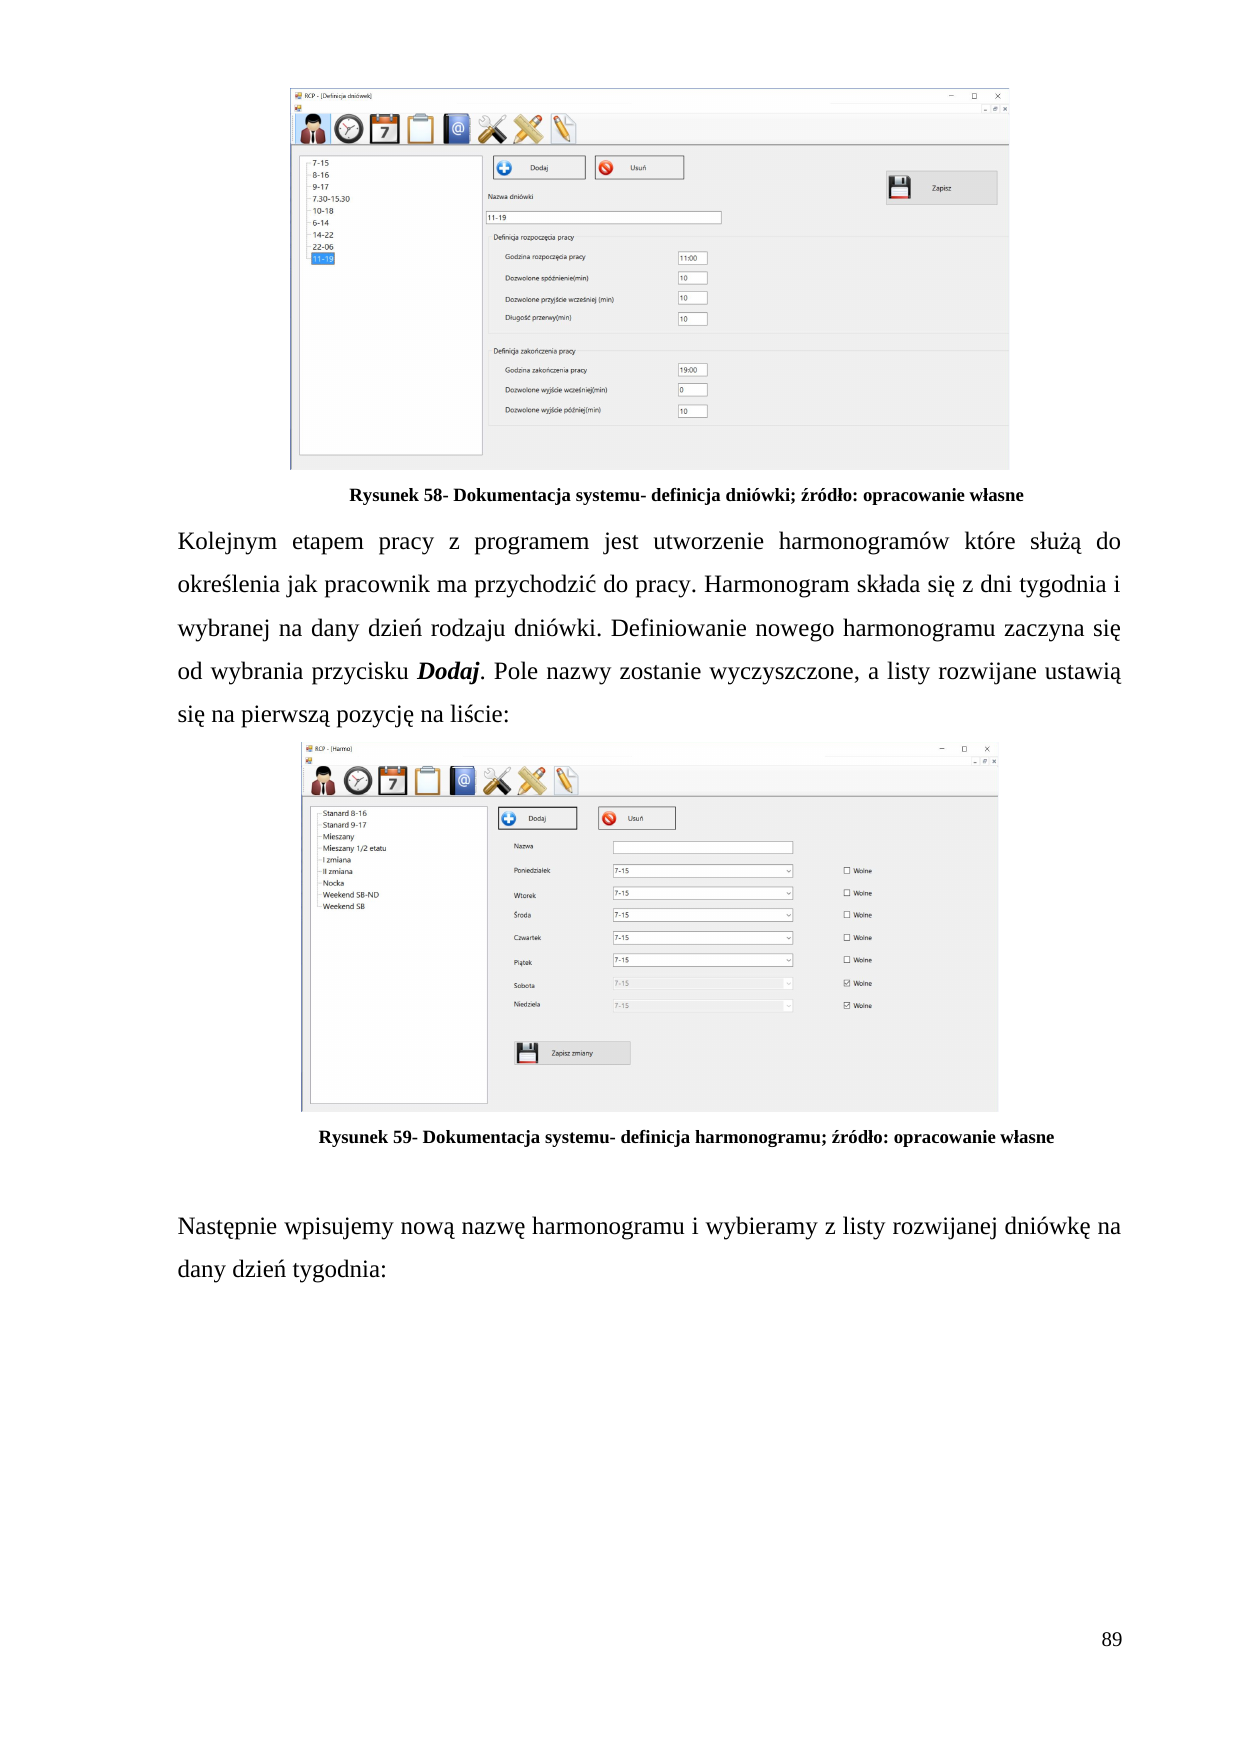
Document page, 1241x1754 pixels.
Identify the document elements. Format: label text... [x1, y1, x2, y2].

text Kolejnym etapem pracy z programem jest utworzenie harmonogramów które służą do określenia jak pracownik ma przychodzić do pracy. Harmonogram składa się z dni tygodnia i wybranej na dany dzień rodzaju dniówki. Definiowanie nowego harmonogramu zaczyna się od wybrania przycisku Dodaj. Pole nazwy zostanie wyczyszczone, a listy rozwijane ustawią się na pierwszą pozycję na liście: [177, 526, 1122, 728]
picture [290, 88, 1010, 470]
text Rysunek 59- Dokumentacja systemu- definicja harmonogramu; źródło: opracowanie własne [177, 1126, 1122, 1147]
text Następnie wpisujemy nową nazwę harmonogramu i wybieramy z listy rozwijanej dniówkę na dany dzień tygodnia: [177, 1211, 1122, 1283]
picture [301, 742, 999, 1112]
text Rysunek 58- Dokumentacja systemu- definicja dniówki; źródło: opracowanie własne [177, 484, 1122, 506]
